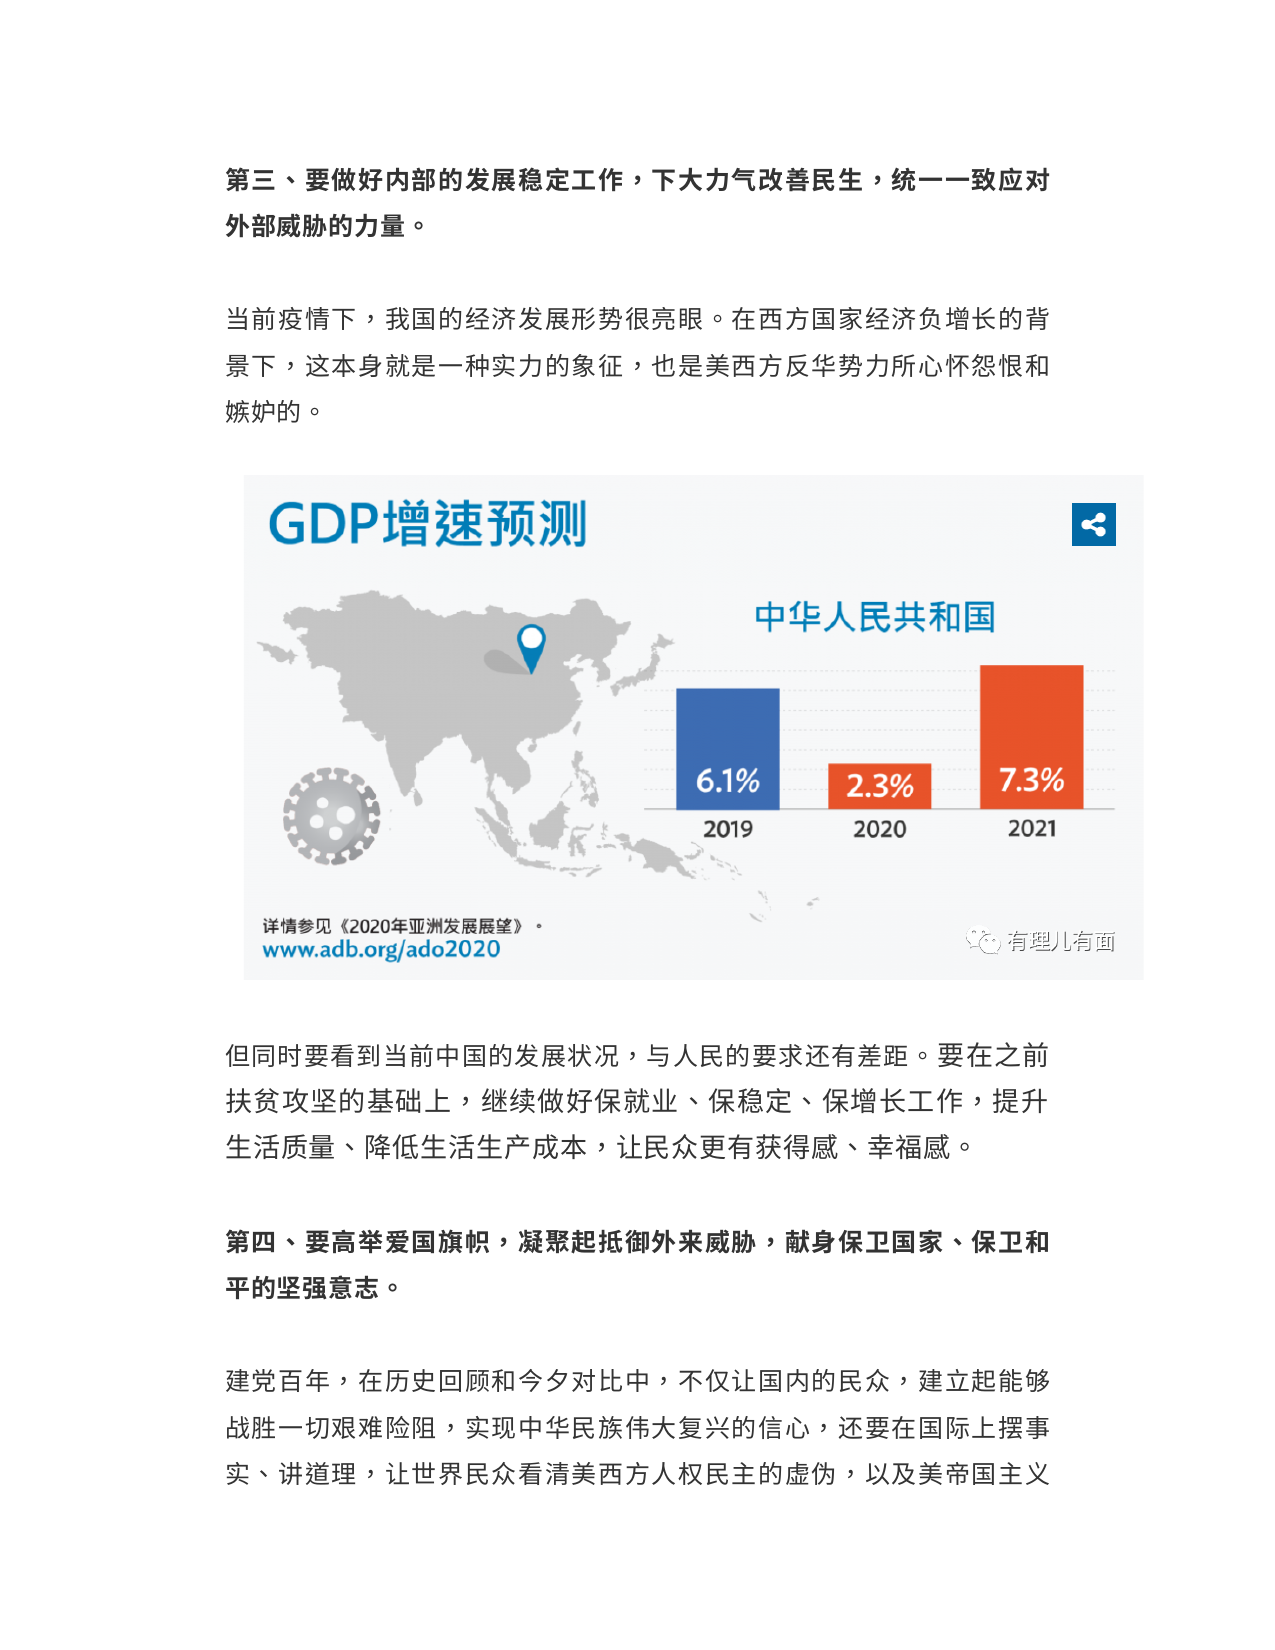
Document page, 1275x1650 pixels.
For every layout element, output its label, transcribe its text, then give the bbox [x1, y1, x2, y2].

text 第四、要高举爱国旗帜，凝聚起抵御外来威胁，献身保卫国家、保卫和平的坚强意志。 [225, 1212, 1050, 1305]
text 当前疫情下，我国的经济发展形势很亮眼。在西方国家经济负增长的背景下，这本身就是一种实力的象征，也是美西方反华势力所心怀怨恨和嫉妒的。 [225, 289, 1050, 429]
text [225, 1352, 1050, 1491]
text 第三、要做好内部的发展稳定工作，下大力气改善民生，统一一致应对外部威胁的力量。 [225, 150, 1050, 243]
text 但同时要看到当前中国的发展状况，与人民的要求还有差距。要在之前扶贫攻坚的基础上，继续做好保就业、保稳定、保增长工作，提升生活质量、降低生活生产成本，让民众更有获得感、幸福感。 [225, 1026, 1050, 1166]
picture [243, 475, 1144, 980]
